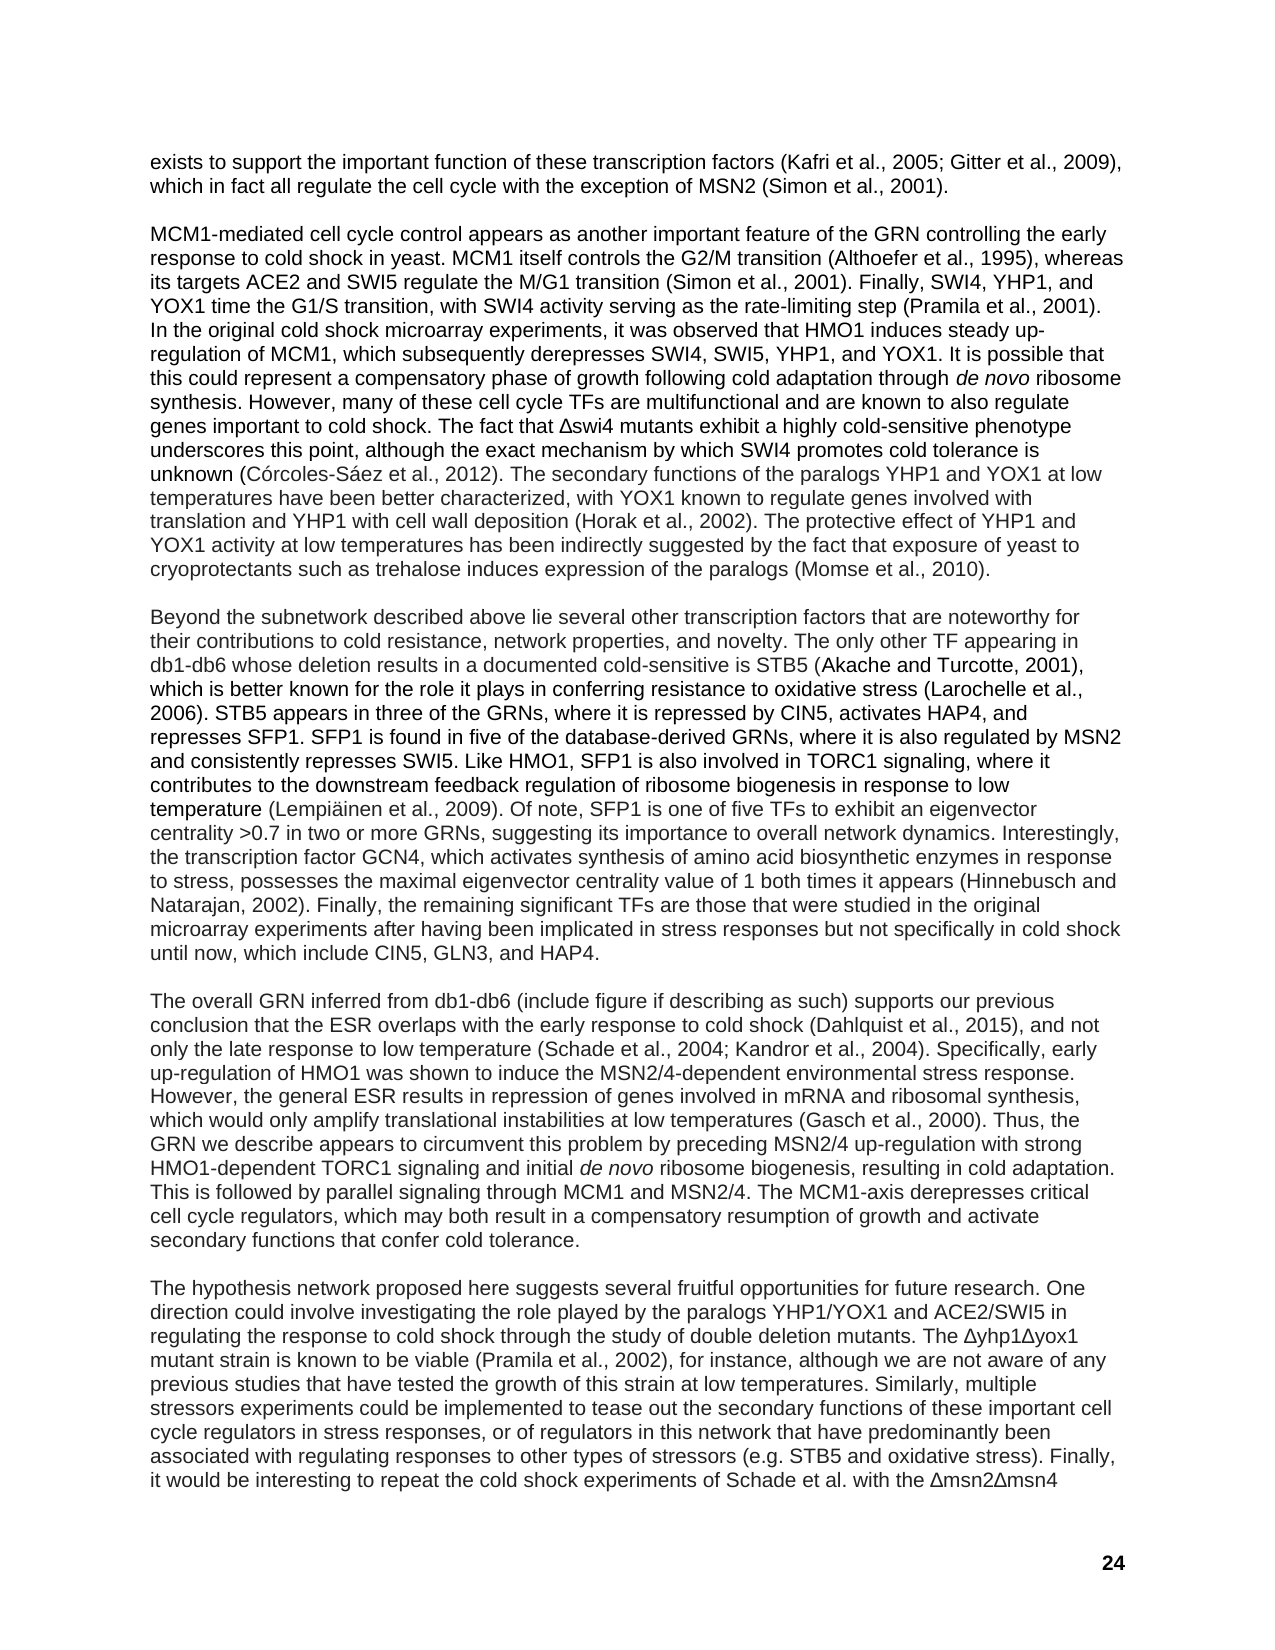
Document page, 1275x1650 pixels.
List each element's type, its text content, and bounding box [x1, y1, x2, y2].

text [150, 150, 1125, 198]
text MCM1-mediated cell cycle control appears as another important feature of the GRN controlling the early response to cold shock in yeast. MCM1 itself controls the G2/M transition (Althoefer et al., 1995), whereas its targets ACE2 and SWI5 regulate the M/G1 transition (Simon et al., 2001). Finally, SWI4, YHP1, and YOX1 time the G1/S transition, with SWI4 activity serving as the rate-limiting step (Pramila et al., 2001). In the original cold shock microarray experiments, it was observed that HMO1 induces steady up-regulation of MCM1, which subsequently derepresses SWI4, SWI5, YHP1, and YOX1. It is possible that this could represent a compensatory phase of growth following cold adaptation through de novo ribosome synthesis. However, many of these cell cycle TFs are multifunctional and are known to also regulate genes important to cold shock. The fact that ∆swi4 mutants exhibit a highly cold-sensitive phenotype underscores this point, although the exact mechanism by which SWI4 promotes cold tolerance is unknown (Córcoles-Sáez et al., 2012). The secondary functions of the paralogs YHP1 and YOX1 at low temperatures have been better characterized, with YOX1 known to regulate genes involved with translation and YHP1 with cell wall deposition (Horak et al., 2002). The protective effect of YHP1 and YOX1 activity at low temperatures has been indirectly suggested by the fact that exposure of yeast to cryoprotectants such as trehalose induces expression of the paralogs (Momse et al., 2010). [150, 222, 1125, 581]
text Beyond the subnetwork described above lie several other transcription factors that are noteworthy for their contributions to cold resistance, network properties, and novelty. The only other TF appearing in db1-db6 whose deletion results in a documented cold-sensitive is STB5 (Akache and Turcotte, 2001), which is better known for the role it plays in conferring resistance to oxidative stress (Larochelle et al., 2006). STB5 appears in three of the GRNs, where it is repressed by CIN5, activates HAP4, and represses SFP1. SFP1 is found in five of the database-derived GRNs, where it is also regulated by MSN2 and consistently represses SWI5. Like HMO1, SFP1 is also involved in TORC1 signaling, where it contributes to the downstream feedback regulation of ribosome biogenesis in response to low temperature (Lempiäinen et al., 2009). Of note, SFP1 is one of five TFs to exhibit an eigenvector centrality >0.7 in two or more GRNs, suggesting its importance to overall network dynamics. Interestingly, the transcription factor GCN4, which activates synthesis of amino acid biosynthetic enzymes in response to stress, possesses the maximal eigenvector centrality value of 1 both times it appears (Hinnebusch and Natarajan, 2002). Finally, the remaining significant TFs are those that were studied in the original microarray experiments after having been implicated in stress responses but not specifically in cold shock until now, which include CIN5, GLN3, and HAP4. [150, 605, 1125, 964]
text The overall GRN inferred from db1-db6 (include figure if describing as such) supports our previous conclusion that the ESR overlaps with the early response to cold shock (Dahlquist et al., 2015), and not only the late response to low temperature (Schade et al., 2004; Kandror et al., 2004). Specifically, early up-regulation of HMO1 was shown to induce the MSN2/4-dependent environmental stress response. However, the general ESR results in repression of genes involved in mRNA and ribosomal synthesis, which would only amplify translational instabilities at low temperatures (Gasch et al., 2000). Thus, the GRN we describe appears to circumvent this problem by preceding MSN2/4 up-regulation with strong HMO1-dependent TORC1 signaling and initial de novo ribosome biogenesis, resulting in cold adaptation. This is followed by parallel signaling through MCM1 and MSN2/4. The MCM1-axis derepresses critical cell cycle regulators, which may both result in a compensatory resumption of growth and activate secondary functions that confer cold tolerance. [150, 988, 1125, 1252]
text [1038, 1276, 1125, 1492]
